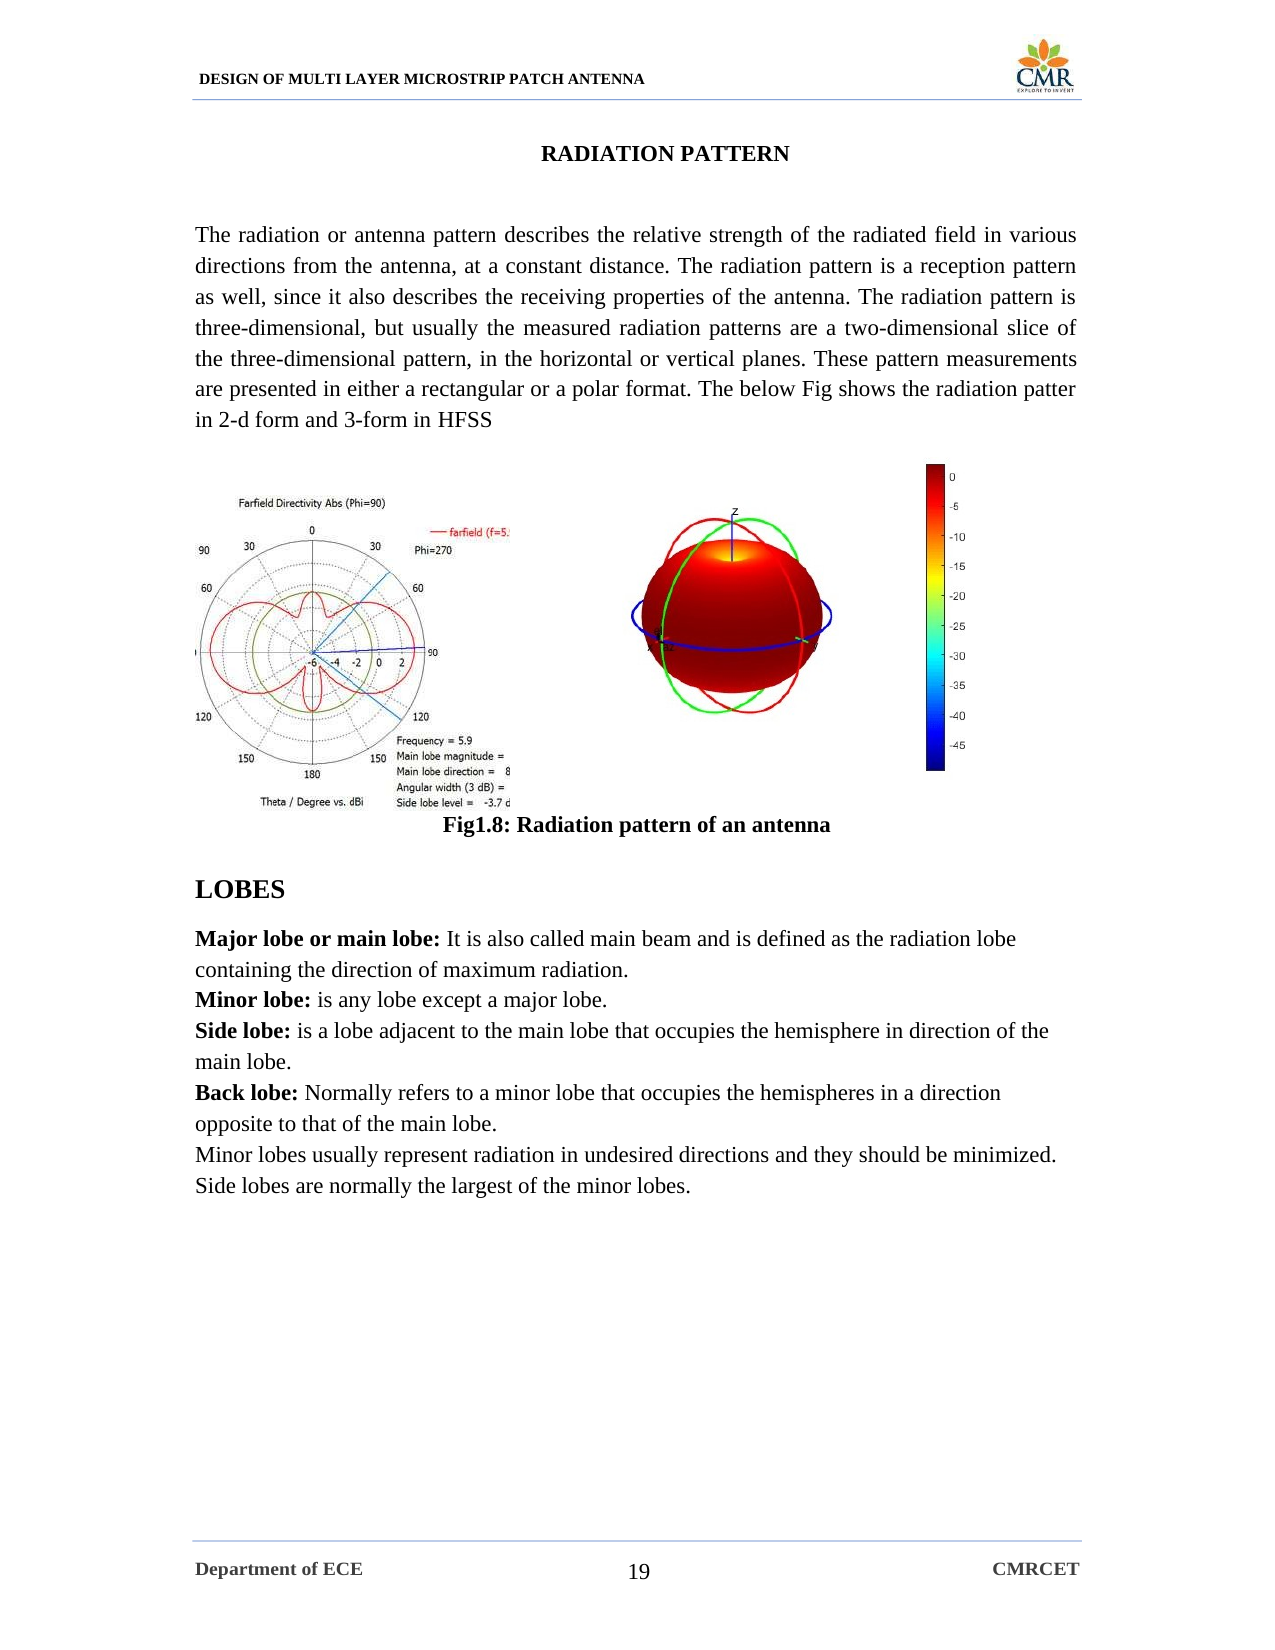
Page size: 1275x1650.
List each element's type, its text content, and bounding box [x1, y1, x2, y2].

text Major lobe or main lobe: It is also called main beam and is defined as the radiation lobe containing the direction of maximum radiation. [195, 925, 1078, 982]
picture [1010, 34, 1079, 93]
text Minor lobe: is any lobe except a major lobe. [195, 987, 1167, 1013]
text Minor lobes usually represent radiation in undesired directions and they should be minimized. Side lobes are normally the largest of the minor lobes. [195, 1141, 1078, 1198]
text The radiation or antenna pattern describes the relative strength of the radiated field in various directions from the antenna, at a constant distance. The radiation pattern is a reception pattern as well, since it also describes the receiving properties of the antenna. The radiation pattern is three-dimensional, but usually the measured radiation patterns are a two-dimensional slice of the three-dimensional pattern, in the horizontal or vertical planes. These pattern measurements are presented in either a rectangular or a polar format. The below Fig shows the radiation patter in 2-d form and 3-form in HFSS [195, 221, 1078, 433]
text Back lobe: Normally refers to a minor lobe that occupies the hemispheres in a direction opposite to that of the main lobe. [195, 1079, 1078, 1136]
text Side lobe: is a lobe adjacent to the main lobe that occupies the hemisphere in direction of the main lobe. [195, 1017, 1078, 1075]
subtitle RADIATION PATTERN [104, 140, 1167, 166]
picture [195, 495, 510, 811]
text LOBES [195, 873, 1167, 904]
picture [622, 457, 965, 780]
